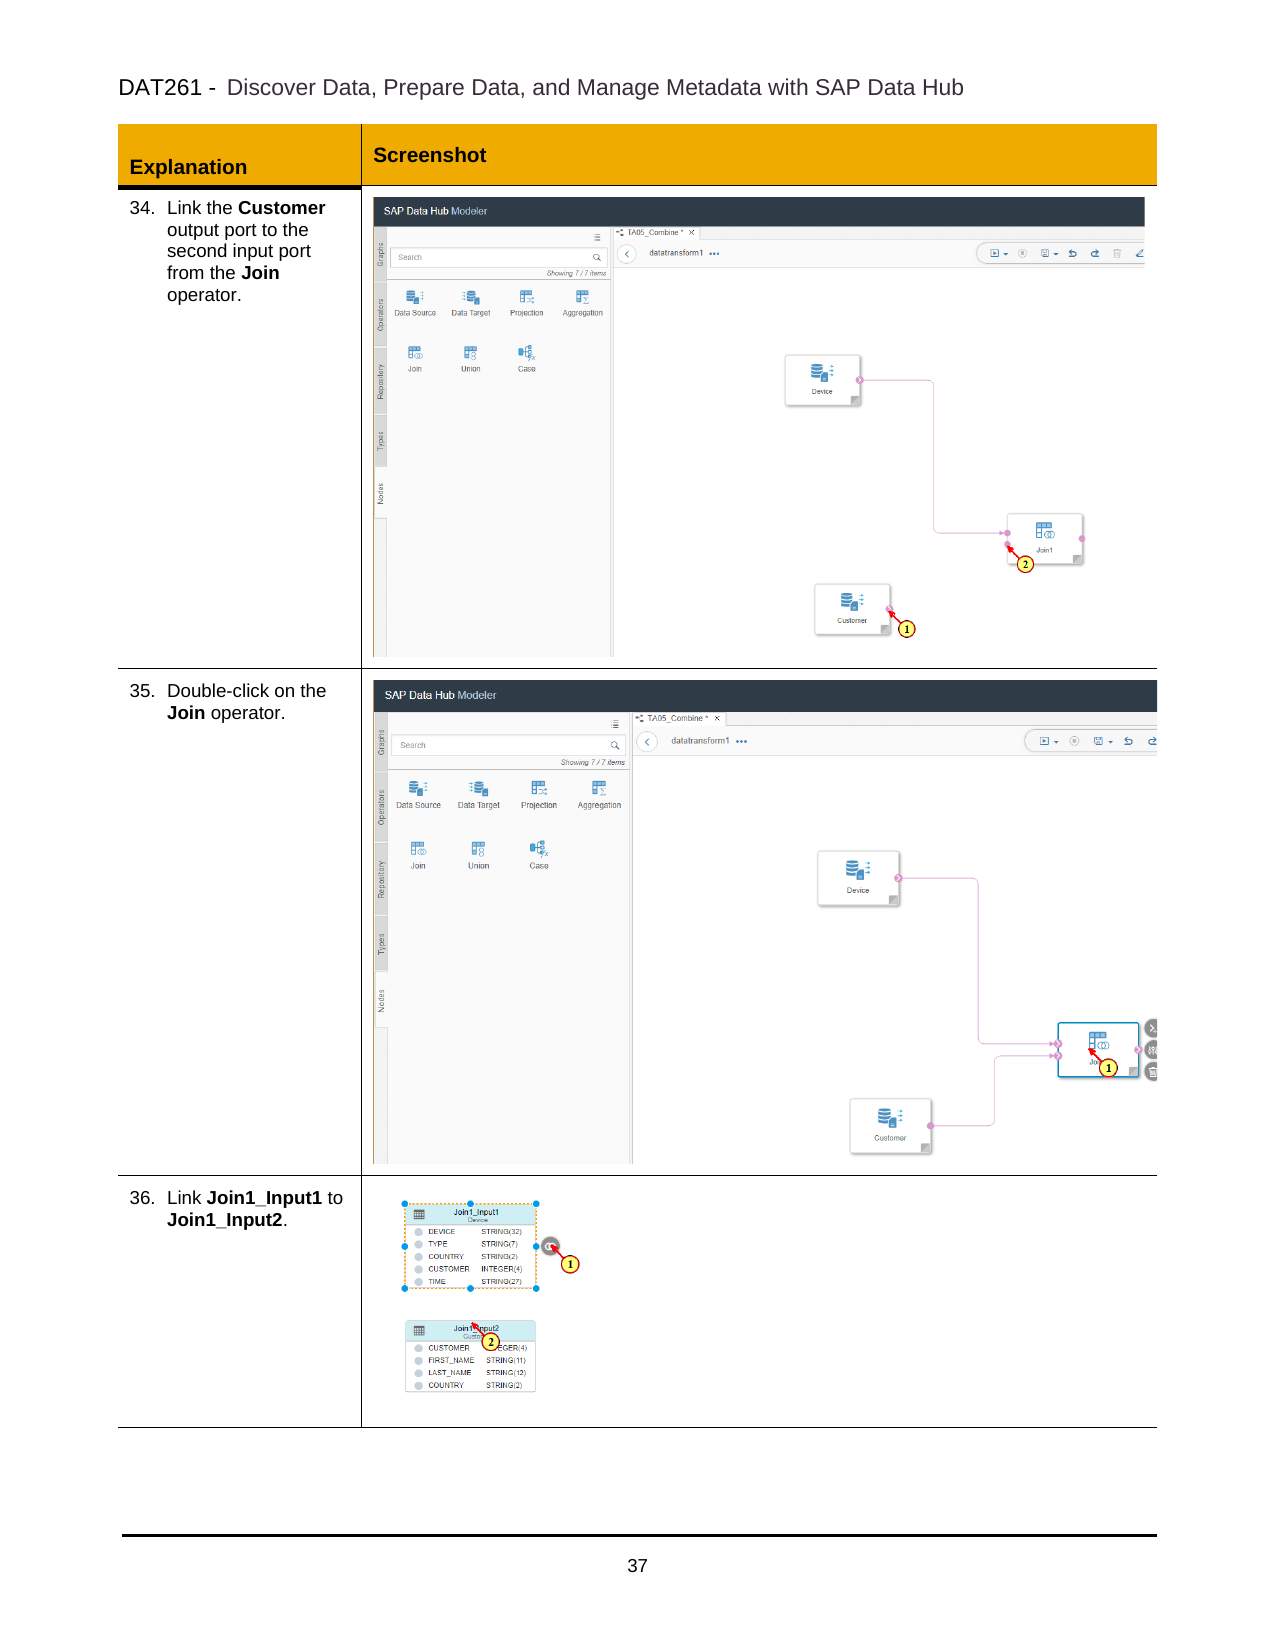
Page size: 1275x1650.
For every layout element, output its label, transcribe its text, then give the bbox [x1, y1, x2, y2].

table_cell [362, 1176, 1157, 1427]
table_cell Double-click on the Join operator. [118, 669, 361, 1175]
table_cell Link Join1_Input1 to Join1_Input2. [118, 1176, 361, 1427]
table_cell Link the Customer output port to the second input port from the Join operator. [118, 190, 361, 668]
picture [373, 1187, 608, 1417]
table_cell [362, 186, 1157, 668]
picture [373, 680, 1158, 1164]
table_header Explanation [118, 124, 361, 185]
table_cell [362, 669, 1157, 1175]
picture [373, 197, 1145, 657]
table_header Screenshot [362, 124, 1157, 185]
